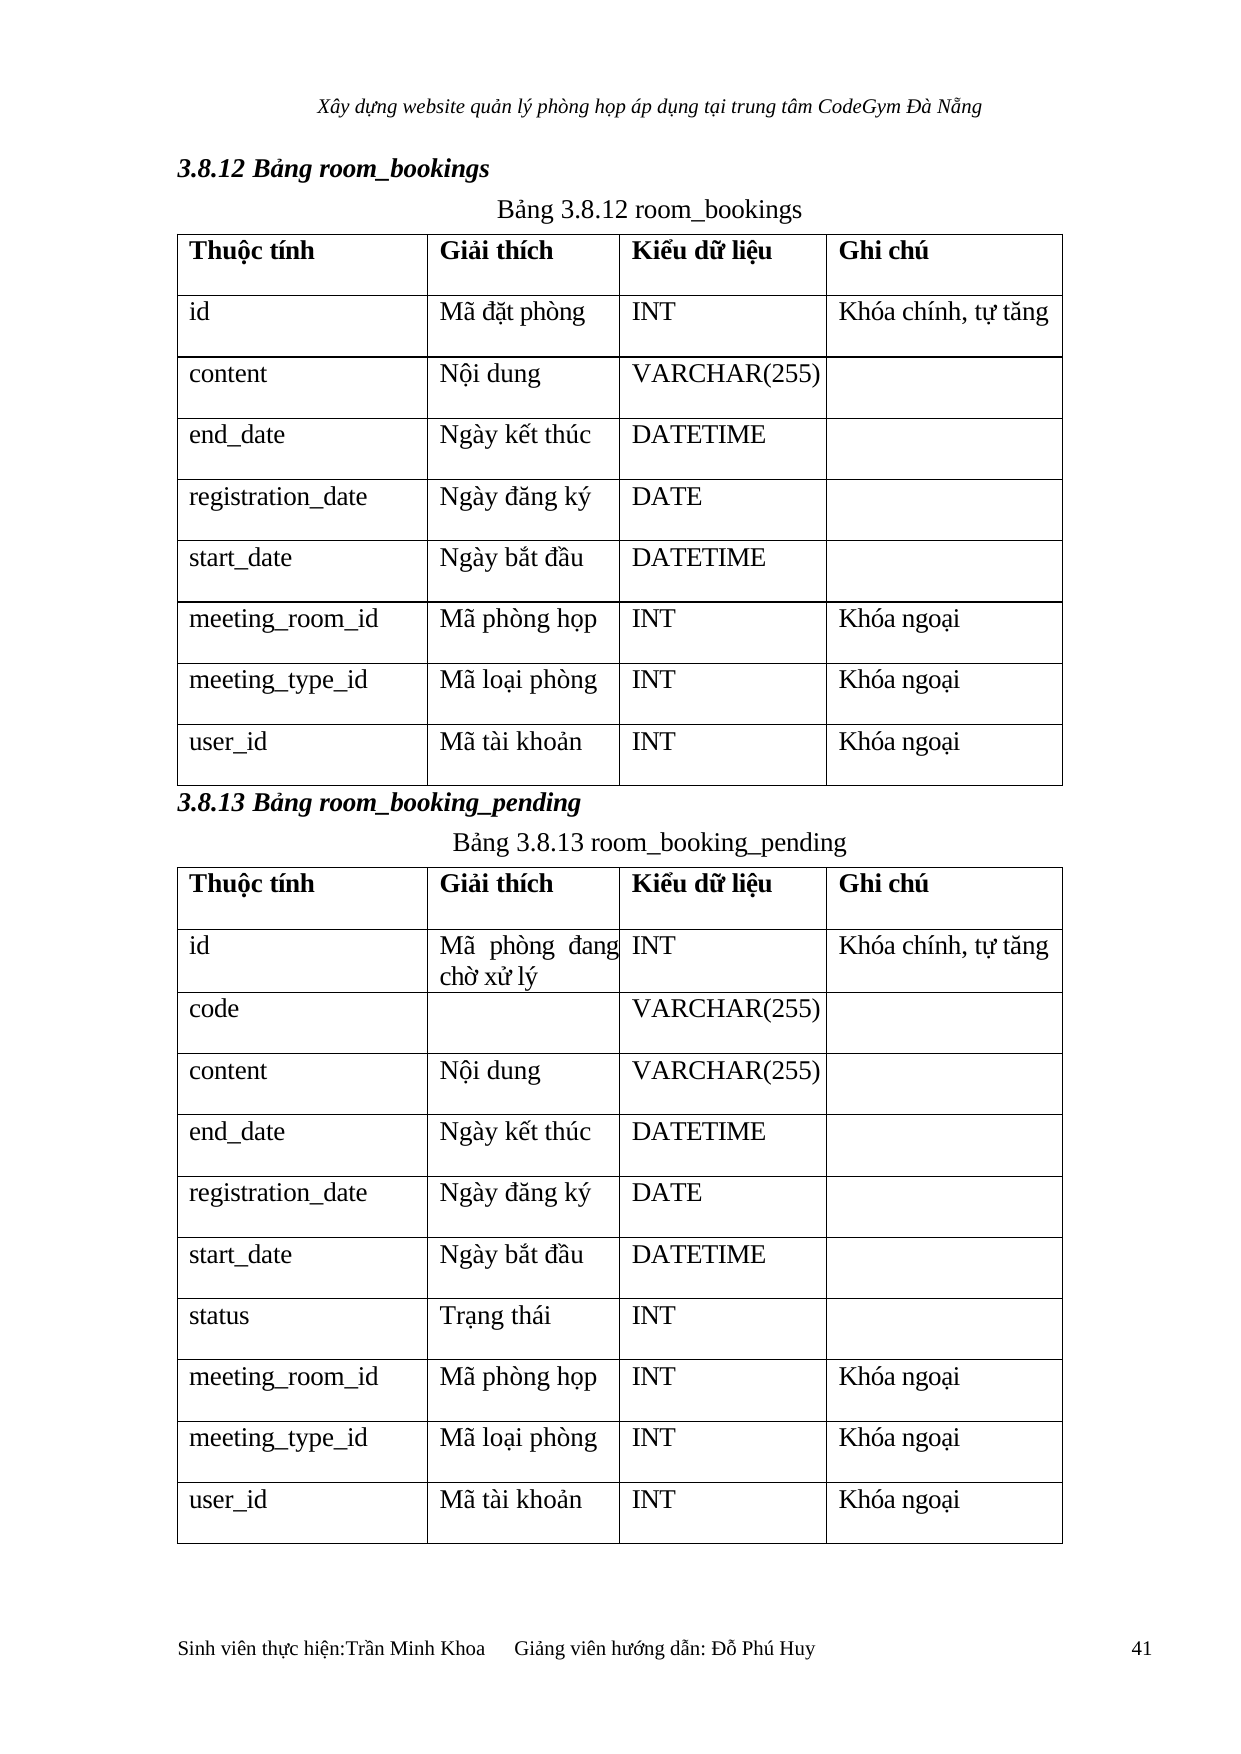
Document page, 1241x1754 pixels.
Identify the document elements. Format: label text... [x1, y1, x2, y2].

table_cell [827, 993, 1062, 1053]
table_cell INT [620, 1360, 826, 1421]
table_header Ghi chú [827, 235, 1062, 295]
table_cell Khóa ngoại [827, 603, 1062, 663]
table_cell INT [620, 296, 826, 356]
table_cell content [178, 358, 427, 418]
table_header Giải thích [428, 235, 619, 295]
table_cell start_date [178, 541, 427, 601]
table_cell DATETIME [620, 1238, 826, 1298]
table_cell [827, 419, 1062, 479]
table_cell Ngày bắt đầu [428, 541, 619, 601]
table_cell INT [620, 1422, 826, 1482]
table_cell registration_date [178, 1177, 427, 1237]
table_cell Khóa ngoại [827, 1483, 1062, 1543]
table_cell Ngày kết thúc [428, 419, 619, 479]
table_cell DATETIME [620, 541, 826, 601]
table_cell Ngày kết thúc [428, 1115, 619, 1176]
text Bảng 3.8.12 room_bookings [177, 193, 1122, 224]
table_cell [827, 1299, 1062, 1359]
table_cell [827, 480, 1062, 540]
table_cell DATETIME [620, 1115, 826, 1176]
table_cell INT [620, 603, 826, 663]
table_cell status [178, 1299, 427, 1359]
table_cell [827, 541, 1062, 601]
table_cell [827, 1238, 1062, 1298]
text Bảng 3.8.13 room_booking_pending [177, 827, 1122, 858]
table_header Ghi chú [827, 868, 1062, 928]
table_cell Khóa ngoại [827, 725, 1062, 785]
table_cell Ngày đăng ký [428, 480, 619, 540]
table_cell user_id [178, 1483, 427, 1543]
table_cell end_date [178, 419, 427, 479]
table_cell content [178, 1054, 427, 1114]
table_header Kiểu dữ liệu [620, 868, 826, 928]
table_cell [827, 1054, 1062, 1114]
table_cell INT [620, 725, 826, 785]
table_cell Mã phòng họp [428, 1360, 619, 1421]
table_cell Mã phòng họp [428, 603, 619, 663]
table_cell INT [620, 1483, 826, 1543]
table_cell meeting_type_id [178, 664, 427, 724]
table_cell INT [620, 1299, 826, 1359]
table_cell meeting_room_id [178, 1360, 427, 1421]
table_cell start_date [178, 1238, 427, 1298]
list 3.8.13 Bảng room_booking_pending [177, 786, 1122, 817]
table_cell Khóa chính, tự tăng [827, 930, 1062, 992]
list 3.8.12 Bảng room_bookings [177, 153, 1122, 184]
table_cell Nội dung [428, 358, 619, 418]
table_cell Ngày bắt đầu [428, 1238, 619, 1298]
table_cell meeting_room_id [178, 603, 427, 663]
table_cell Khóa ngoại [827, 1360, 1062, 1421]
table_header Kiểu dữ liệu [620, 235, 826, 295]
table_cell Khóa chính, tự tăng [827, 296, 1062, 356]
table_cell id [178, 930, 427, 992]
table_cell code [178, 993, 427, 1053]
table_cell Mã phòng đang chờ xử lý [428, 930, 619, 992]
table_cell VARCHAR(255) [620, 993, 826, 1053]
table_cell [428, 993, 619, 1053]
table_cell Mã đặt phòng [428, 296, 619, 356]
table_cell DATETIME [620, 419, 826, 479]
table_cell Mã loại phòng [428, 664, 619, 724]
table_cell INT [620, 930, 826, 992]
table_cell [827, 1115, 1062, 1176]
table_cell [827, 358, 1062, 418]
table_cell Trạng thái [428, 1299, 619, 1359]
table_cell Ngày đăng ký [428, 1177, 619, 1237]
table_cell id [178, 296, 427, 356]
table_cell user_id [178, 725, 427, 785]
table_cell Khóa ngoại [827, 664, 1062, 724]
table_cell VARCHAR(255) [620, 1054, 826, 1114]
table_cell Mã tài khoản [428, 725, 619, 785]
table_cell end_date [178, 1115, 427, 1176]
table_cell meeting_type_id [178, 1422, 427, 1482]
table_cell DATE [620, 480, 826, 540]
table_header Thuộc tính [178, 868, 427, 928]
table_cell VARCHAR(255) [620, 358, 826, 418]
table_cell Mã tài khoản [428, 1483, 619, 1543]
table_cell Nội dung [428, 1054, 619, 1114]
table_cell [827, 1177, 1062, 1237]
table_cell DATE [620, 1177, 826, 1237]
table_cell Mã loại phòng [428, 1422, 619, 1482]
table_cell INT [620, 664, 826, 724]
table_cell Khóa ngoại [827, 1422, 1062, 1482]
table_cell registration_date [178, 480, 427, 540]
table_header Thuộc tính [178, 235, 427, 295]
table_header Giải thích [428, 868, 619, 928]
